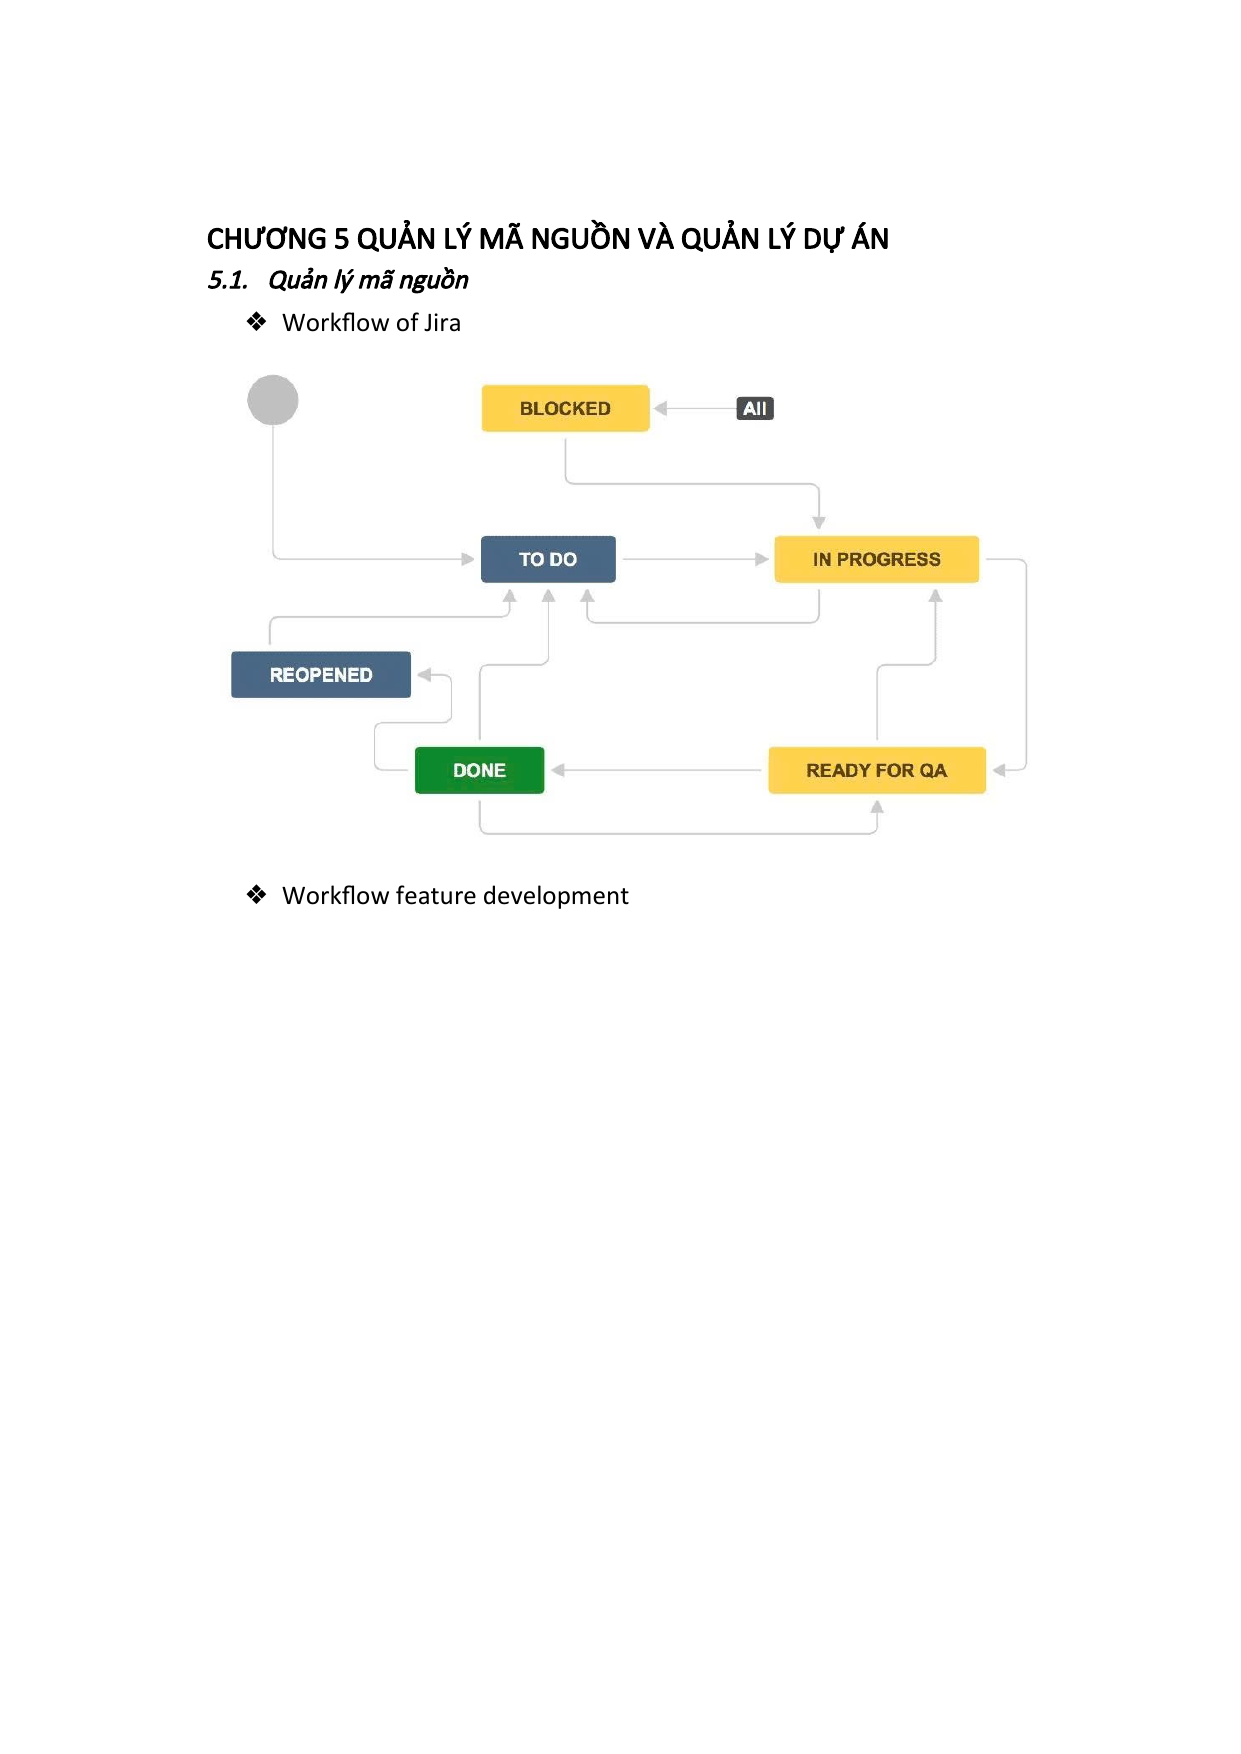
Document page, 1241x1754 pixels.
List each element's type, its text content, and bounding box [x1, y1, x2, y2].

subtitle Quản lý mã nguồn [207, 262, 1122, 295]
picture [206, 347, 1066, 868]
list Workflow feature development [244, 878, 1122, 911]
list Workflow of Jira [244, 305, 1122, 338]
subtitle QUẢN LÝ MÃ NGUỒN VÀ QUẢN LÝ DỰ ÁN [207, 218, 1122, 256]
